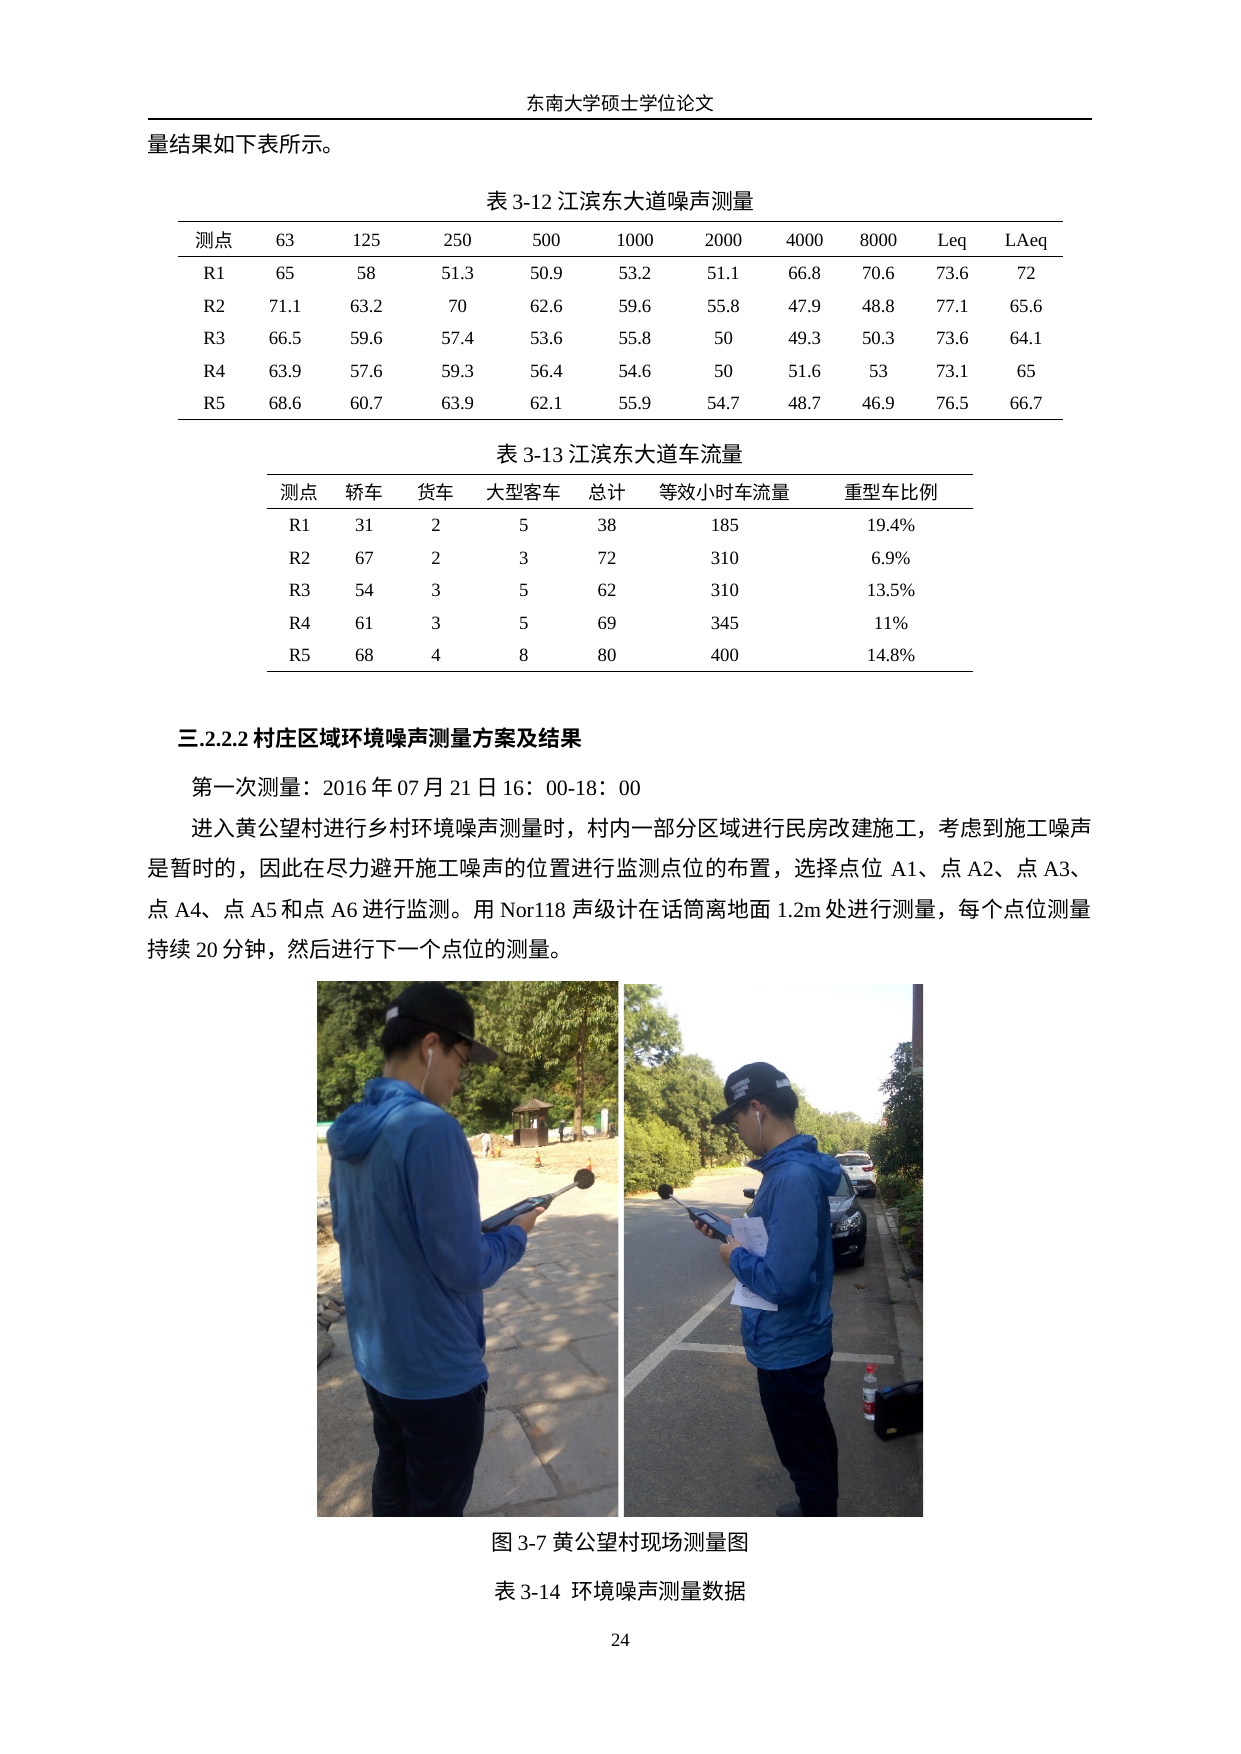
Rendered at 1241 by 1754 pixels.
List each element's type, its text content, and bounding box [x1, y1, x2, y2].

table_cell R2 [267, 541, 332, 574]
text 表3-14 环境噪声测量数据 [148, 1574, 1092, 1606]
table_cell 5 [475, 606, 573, 639]
table_cell 400 [641, 639, 808, 671]
table_cell 2 [397, 509, 474, 541]
table_cell 73.6 [915, 322, 989, 354]
table_cell 66.5 [251, 322, 319, 354]
table_header 测点 [178, 222, 251, 256]
table_cell 62 [573, 574, 641, 606]
table_cell 310 [641, 574, 808, 606]
table_cell 51.6 [768, 354, 841, 387]
table_header LAeq [989, 222, 1063, 256]
table_cell 62.6 [502, 289, 590, 322]
table_cell 73.6 [915, 257, 989, 289]
picture [623, 984, 924, 1517]
table_cell 3 [397, 574, 474, 606]
table_cell 31 [332, 509, 397, 541]
table_cell R4 [267, 606, 332, 639]
table_cell 63.9 [251, 354, 319, 387]
table_cell 68 [332, 639, 397, 671]
table_cell 68.6 [251, 387, 319, 419]
table_cell 5 [475, 509, 573, 541]
table_cell 72 [573, 541, 641, 574]
table_header 8000 [841, 222, 915, 256]
text 第一次测量：2016年07月21日16：00-18：00 [148, 770, 1092, 802]
table_cell R1 [267, 509, 332, 541]
table_cell 76.5 [915, 387, 989, 419]
table_cell 70 [413, 289, 502, 322]
table_cell 53 [841, 354, 915, 387]
table_cell 47.9 [768, 289, 841, 322]
table_cell 13.5% [808, 574, 973, 606]
table_cell 63.9 [413, 387, 502, 419]
table_cell 66.7 [989, 387, 1063, 419]
table_cell 3 [475, 541, 573, 574]
text 表3-12 江滨东大道噪声测量 [148, 183, 1092, 216]
table_cell 5 [475, 574, 573, 606]
table_header 4000 [768, 222, 841, 256]
table_cell 19.4% [808, 509, 973, 541]
table_header 大型客车 [475, 475, 573, 508]
table_cell R3 [267, 574, 332, 606]
table_cell 69 [573, 606, 641, 639]
table_cell 57.4 [413, 322, 502, 354]
table_cell 65.6 [989, 289, 1063, 322]
table_cell R5 [267, 639, 332, 671]
table_cell R5 [178, 387, 251, 419]
table_cell 67 [332, 541, 397, 574]
table_cell 72 [989, 257, 1063, 289]
table_cell 71.1 [251, 289, 319, 322]
table_cell 66.8 [768, 257, 841, 289]
table_cell R2 [178, 289, 251, 322]
table_header 货车 [397, 475, 474, 508]
table_header 测点 [267, 475, 332, 508]
table_cell 65 [251, 257, 319, 289]
table_cell 60.7 [319, 387, 413, 419]
table_cell 2 [397, 541, 474, 574]
table_cell 51.3 [413, 257, 502, 289]
table_cell 54 [332, 574, 397, 606]
table_cell 55.8 [679, 289, 767, 322]
table_header 63 [251, 222, 319, 256]
table_cell R1 [178, 257, 251, 289]
table_cell 63.2 [319, 289, 413, 322]
table_cell 310 [641, 541, 808, 574]
text 进入黄公望村进行乡村环境噪声测量时，村内一部分区域进行民房改建施工，考虑到施工噪声是暂时的，因此在尽力避开施工噪声的位置进行监测点位的布置，选择点位A1、点A2、点A3、点A4、点A5和点A6进行监测。用Nor118 声级计在话筒离地面1.2m处进行测量，每个点位测量持续20分钟，然后进行下一个点位的测量。 [148, 810, 1092, 964]
table_header 2000 [679, 222, 767, 256]
table_cell 64.1 [989, 322, 1063, 354]
table_header 轿车 [332, 475, 397, 508]
table_cell 70.6 [841, 257, 915, 289]
table_cell 54.7 [679, 387, 767, 419]
table_cell R4 [178, 354, 251, 387]
table_cell 59.6 [590, 289, 679, 322]
text 村庄区域环境噪声测量方案及结果 [177, 721, 1092, 753]
table_header 500 [502, 222, 590, 256]
table_cell 54.6 [590, 354, 679, 387]
table_cell 3 [397, 606, 474, 639]
table_cell 56.4 [502, 354, 590, 387]
table_cell 73.1 [915, 354, 989, 387]
table_cell 6.9% [808, 541, 973, 574]
table_cell 57.6 [319, 354, 413, 387]
table_cell 55.8 [590, 322, 679, 354]
text 图3-7 黄公望村现场测量图 [148, 1525, 1092, 1557]
table_cell 55.9 [590, 387, 679, 419]
table_cell 345 [641, 606, 808, 639]
table_cell 50.3 [841, 322, 915, 354]
table_cell 49.3 [768, 322, 841, 354]
table_cell 11% [808, 606, 973, 639]
table_cell 46.9 [841, 387, 915, 419]
table_cell 50.9 [502, 257, 590, 289]
table_header Leq [915, 222, 989, 256]
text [148, 127, 1092, 159]
table_header 等效小时车流量 [641, 475, 808, 508]
picture [317, 981, 619, 1517]
table_header 总计 [573, 475, 641, 508]
table_header 125 [319, 222, 413, 256]
table_header 重型车比例 [808, 475, 973, 508]
table_cell 38 [573, 509, 641, 541]
table_header 1000 [590, 222, 679, 256]
table_cell 50 [679, 322, 767, 354]
text 表3-13 江滨东大道车流量 [148, 436, 1092, 469]
table_cell 48.8 [841, 289, 915, 322]
table_cell 14.8% [808, 639, 973, 671]
table_cell 51.1 [679, 257, 767, 289]
table_cell 62.1 [502, 387, 590, 419]
table_cell 53.2 [590, 257, 679, 289]
table_cell 185 [641, 509, 808, 541]
table_cell 59.3 [413, 354, 502, 387]
table_cell 80 [573, 639, 641, 671]
table_cell R3 [178, 322, 251, 354]
table_cell 77.1 [915, 289, 989, 322]
table_cell 61 [332, 606, 397, 639]
table_cell 4 [397, 639, 474, 671]
table_cell 53.6 [502, 322, 590, 354]
table_cell 65 [989, 354, 1063, 387]
table_cell 48.7 [768, 387, 841, 419]
table_cell 50 [679, 354, 767, 387]
table_cell 58 [319, 257, 413, 289]
table_cell 59.6 [319, 322, 413, 354]
table_cell 8 [475, 639, 573, 671]
table_header 250 [413, 222, 502, 256]
